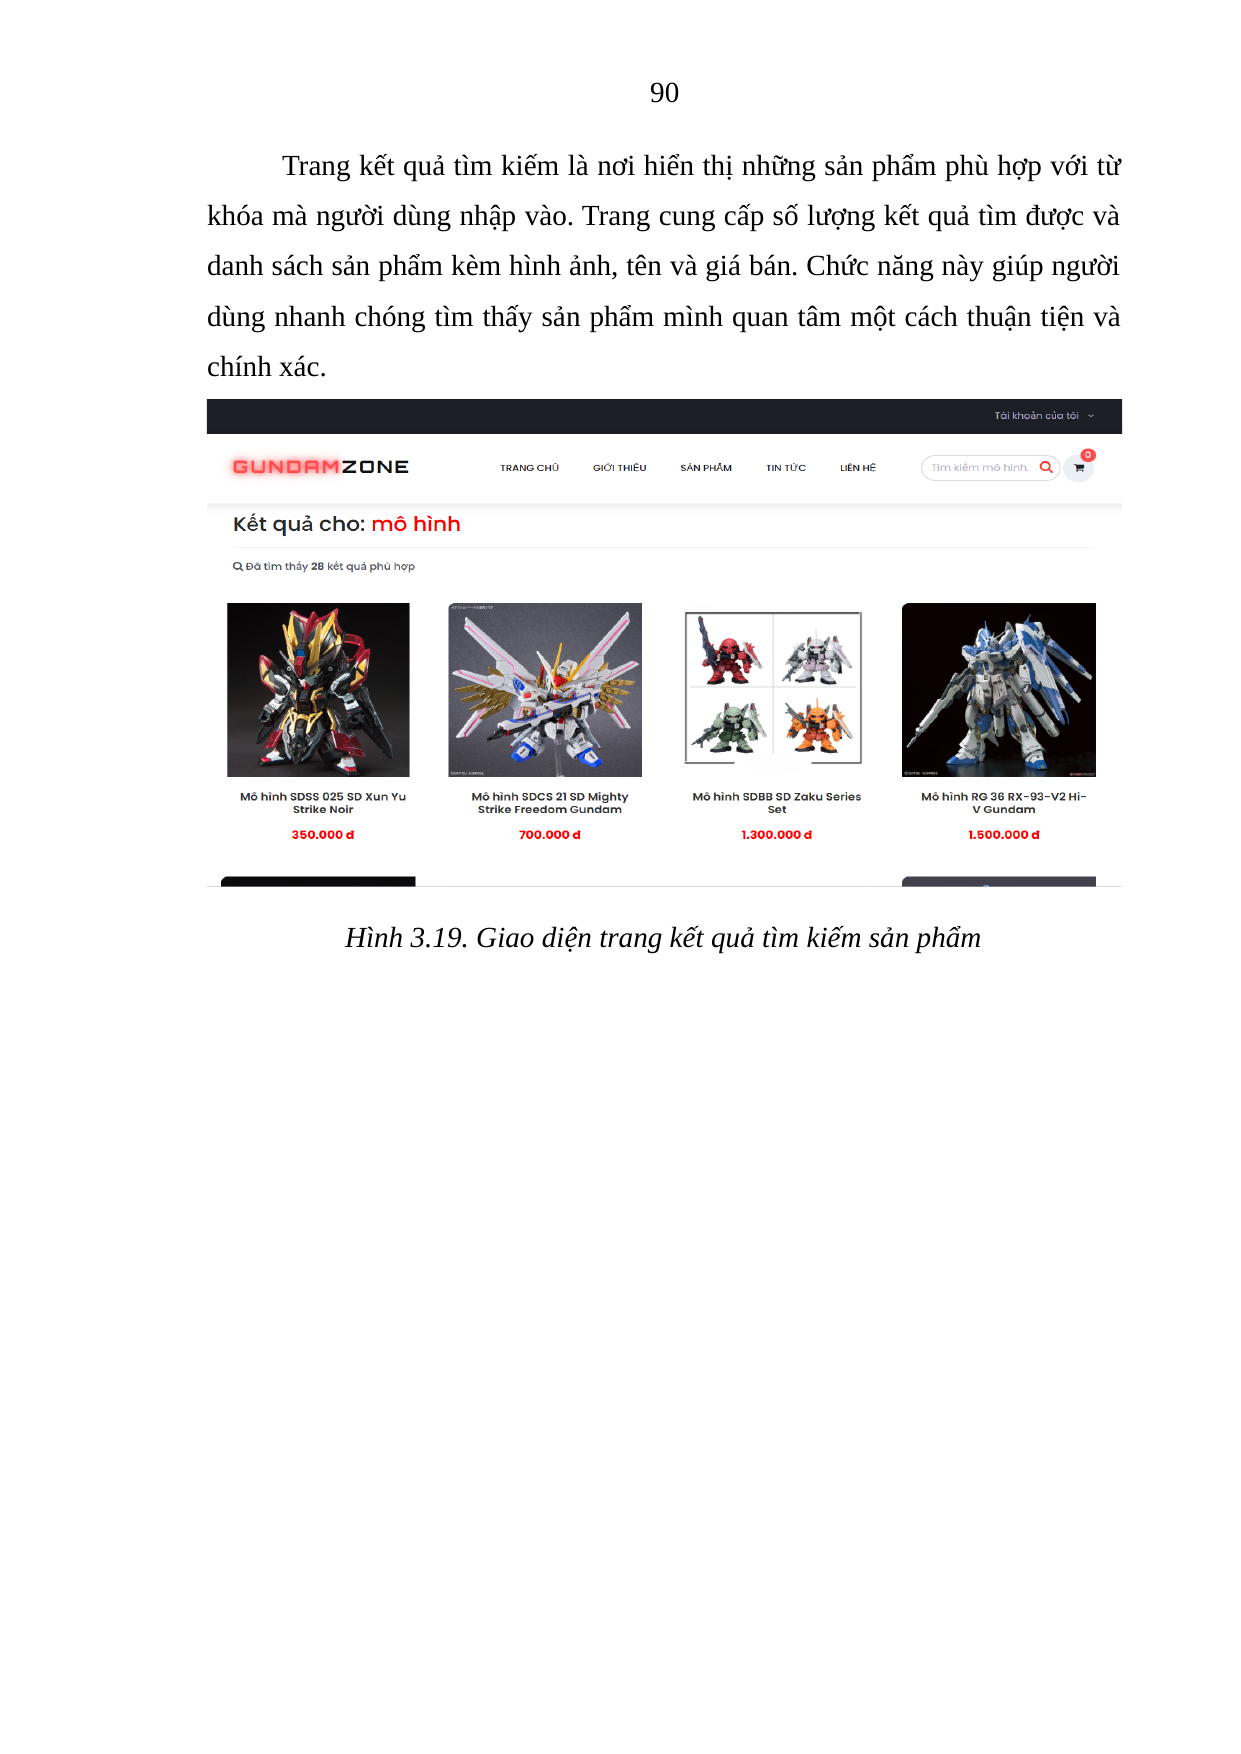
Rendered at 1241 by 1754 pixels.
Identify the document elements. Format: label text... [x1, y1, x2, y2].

picture [206, 399, 1123, 887]
text Hình 3.19. Giao diện trang kết quả tìm kiếm sản phẩm [207, 920, 1122, 953]
list Trang kết quả tìm kiếm là nơi hiển thị những sản phẩm phù hợp với từ khóa mà người dùng nhập vào. Trang cung cấp số lượng kết quả tìm được và danh sách sản phẩm kèm hình ảnh, tên và giá bán. Chức năng này giúp người dùng nhanh chóng tìm thấy sản phẩm mình quan tâm một cách thuận tiện và chính xác. [207, 148, 1122, 382]
